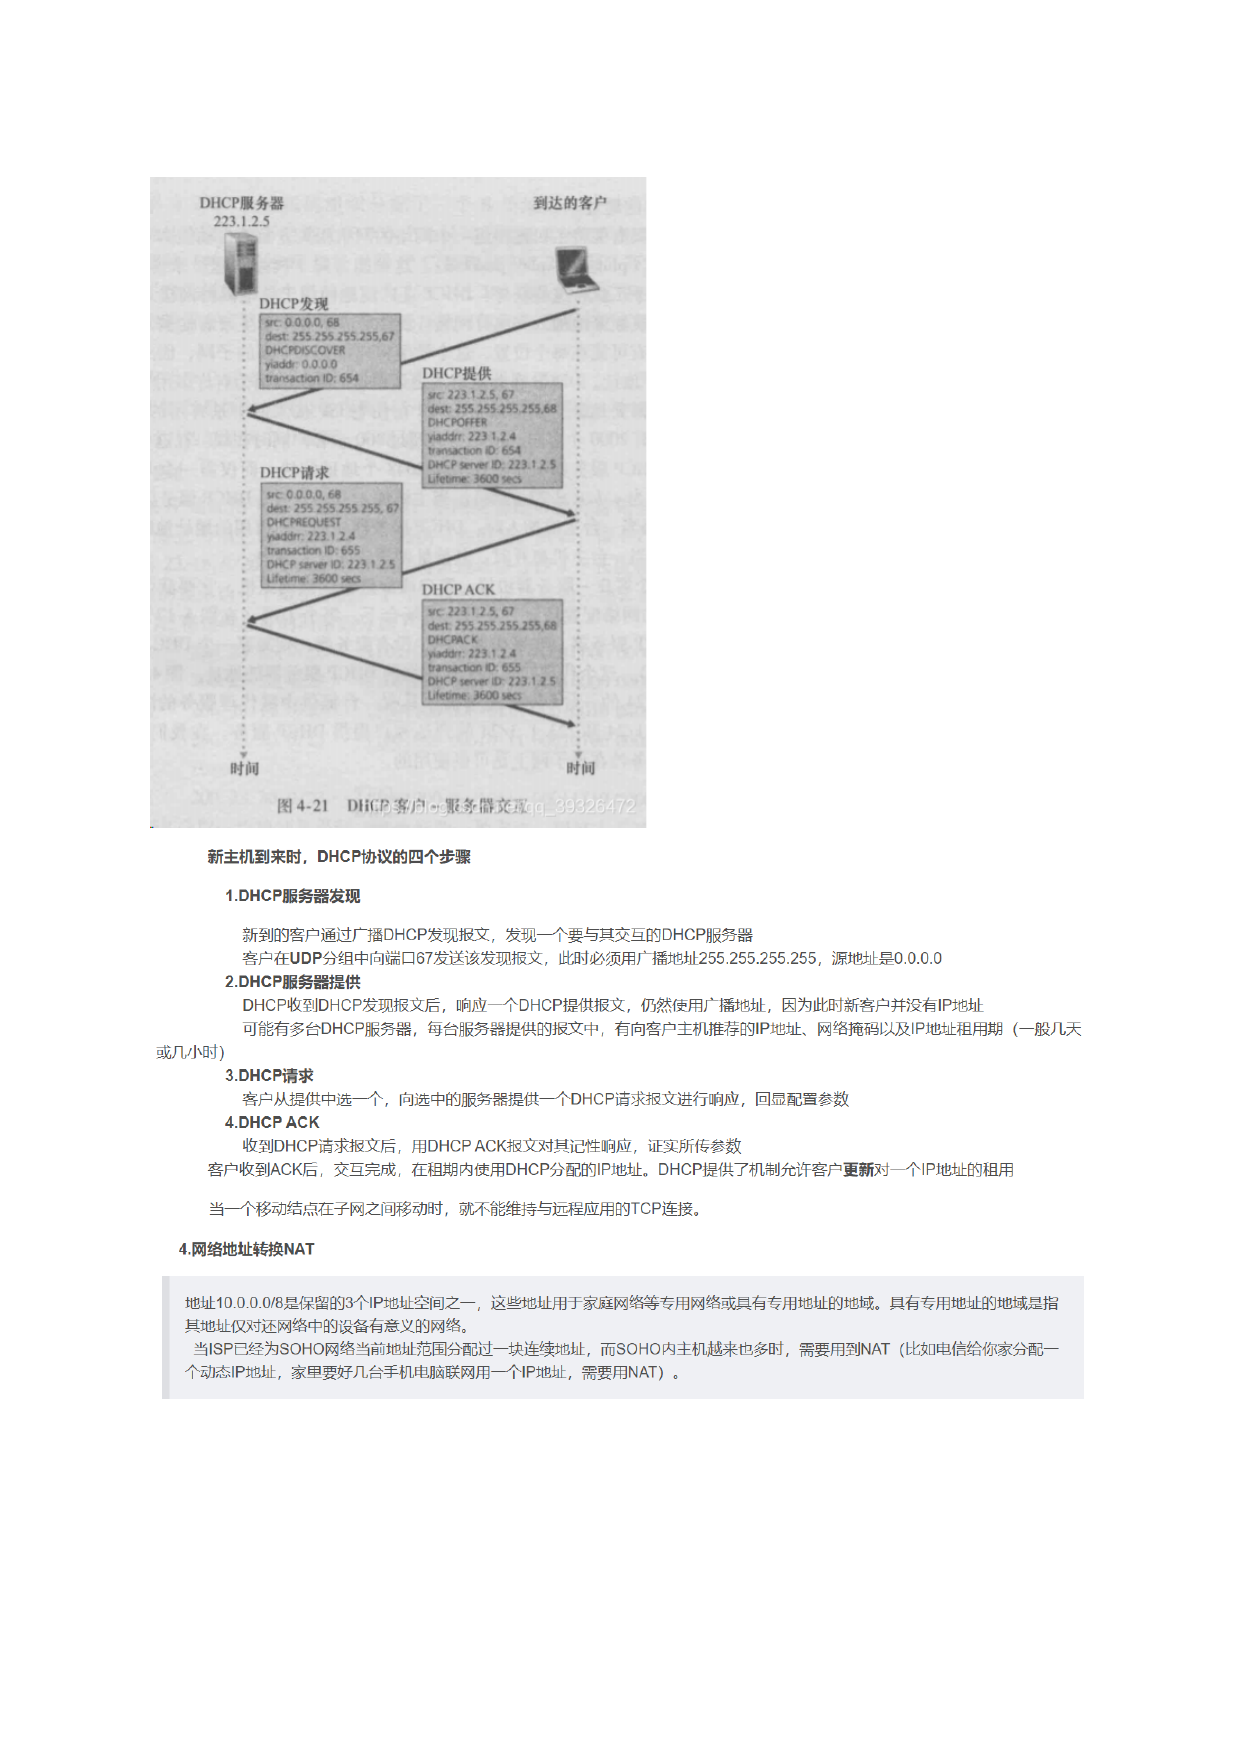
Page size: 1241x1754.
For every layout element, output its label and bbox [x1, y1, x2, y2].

picture [150, 1238, 1091, 1404]
picture [150, 177, 647, 828]
picture [150, 846, 1091, 1220]
